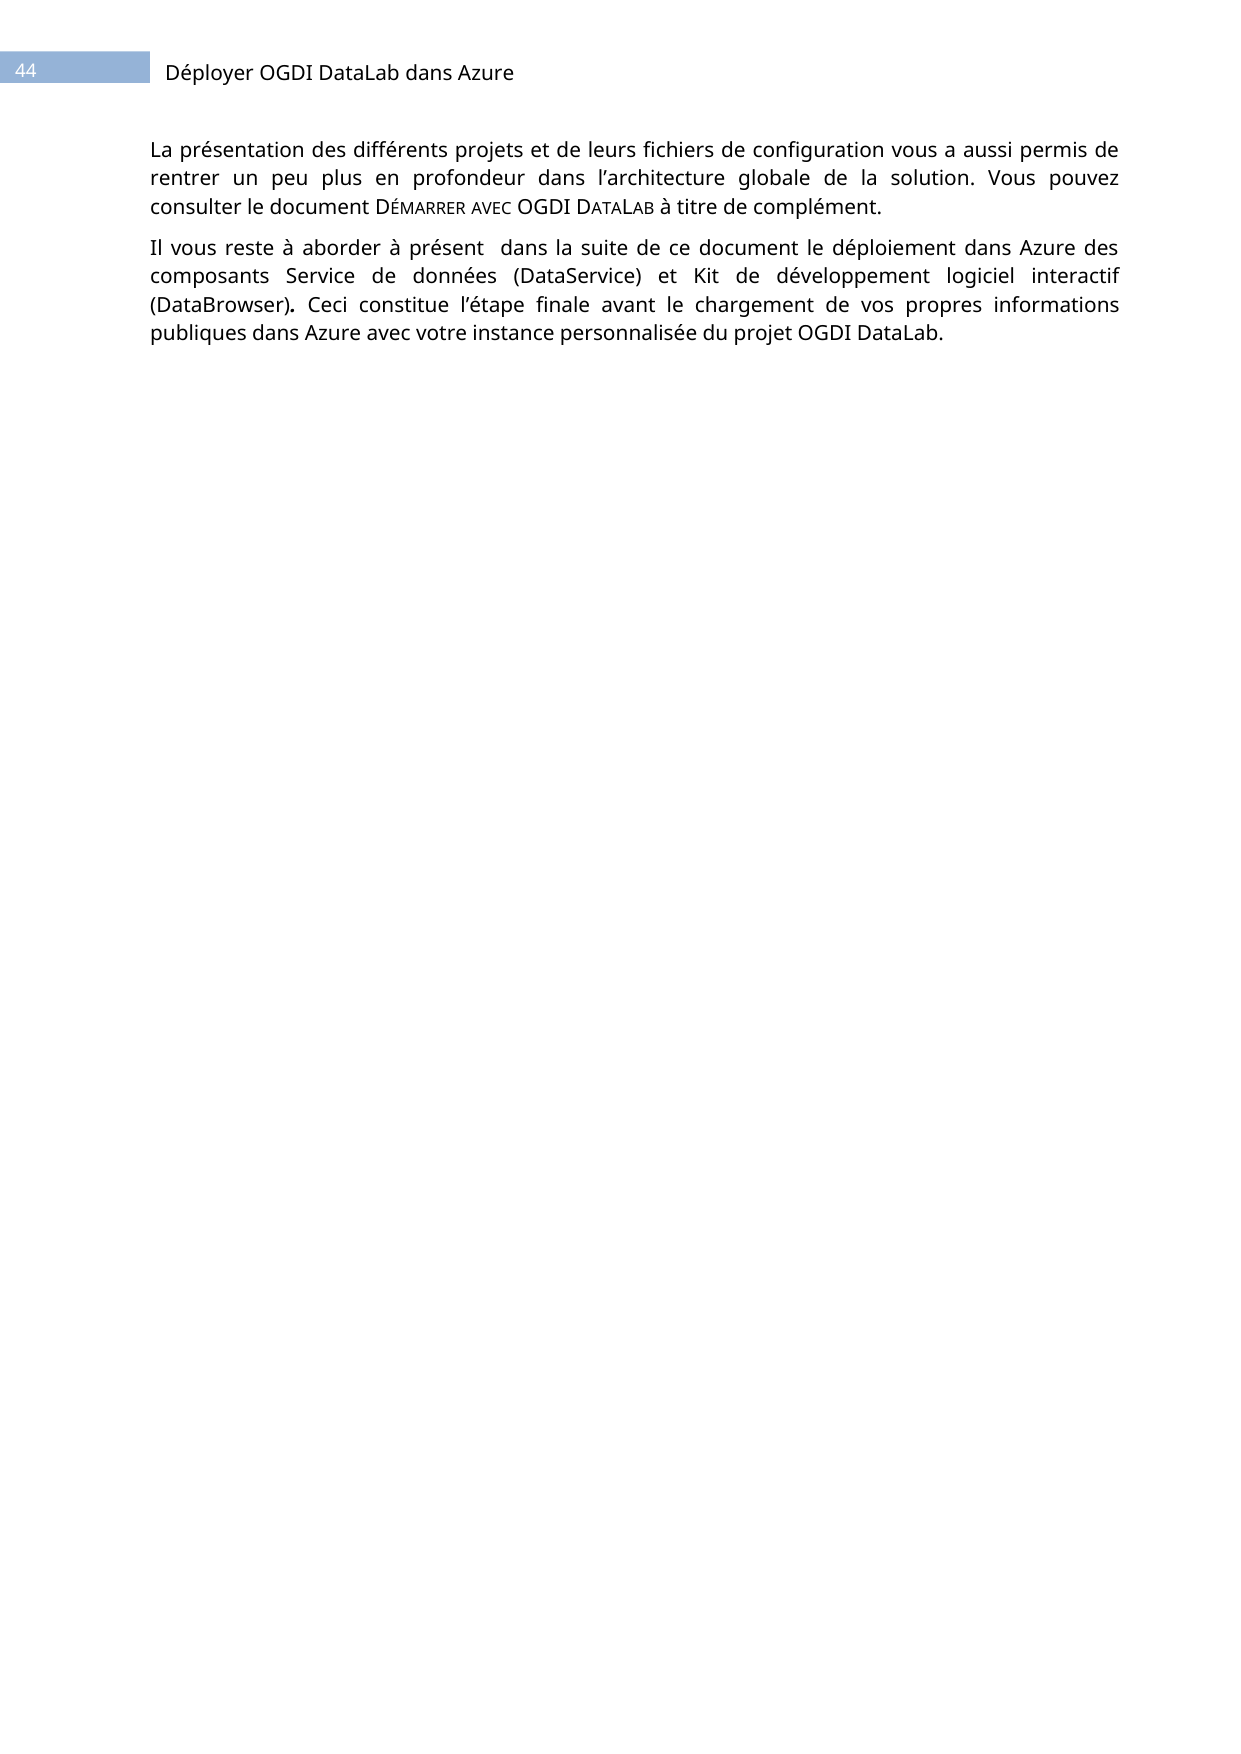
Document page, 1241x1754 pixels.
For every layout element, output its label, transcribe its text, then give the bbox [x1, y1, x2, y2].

text La présentation des différents projets et de leurs fichiers de configuration vous a aussi permis de rentrer un peu plus en profondeur dans l’architecture globale de la solution. Vous pouvez consulter le document Démarrer avec OGDI DataLab à titre de complément. [150, 135, 1120, 220]
text Il vous reste à aborder à présent dans la suite de ce document le déploiement dans Azure des composants Service de données (DataService) et Kit de développement logiciel interactif (DataBrowser). Ceci constitue l’étape finale avant le chargement de vos propres informations publiques dans Azure avec votre instance personnalisée du projet OGDI DataLab. [150, 233, 1120, 347]
